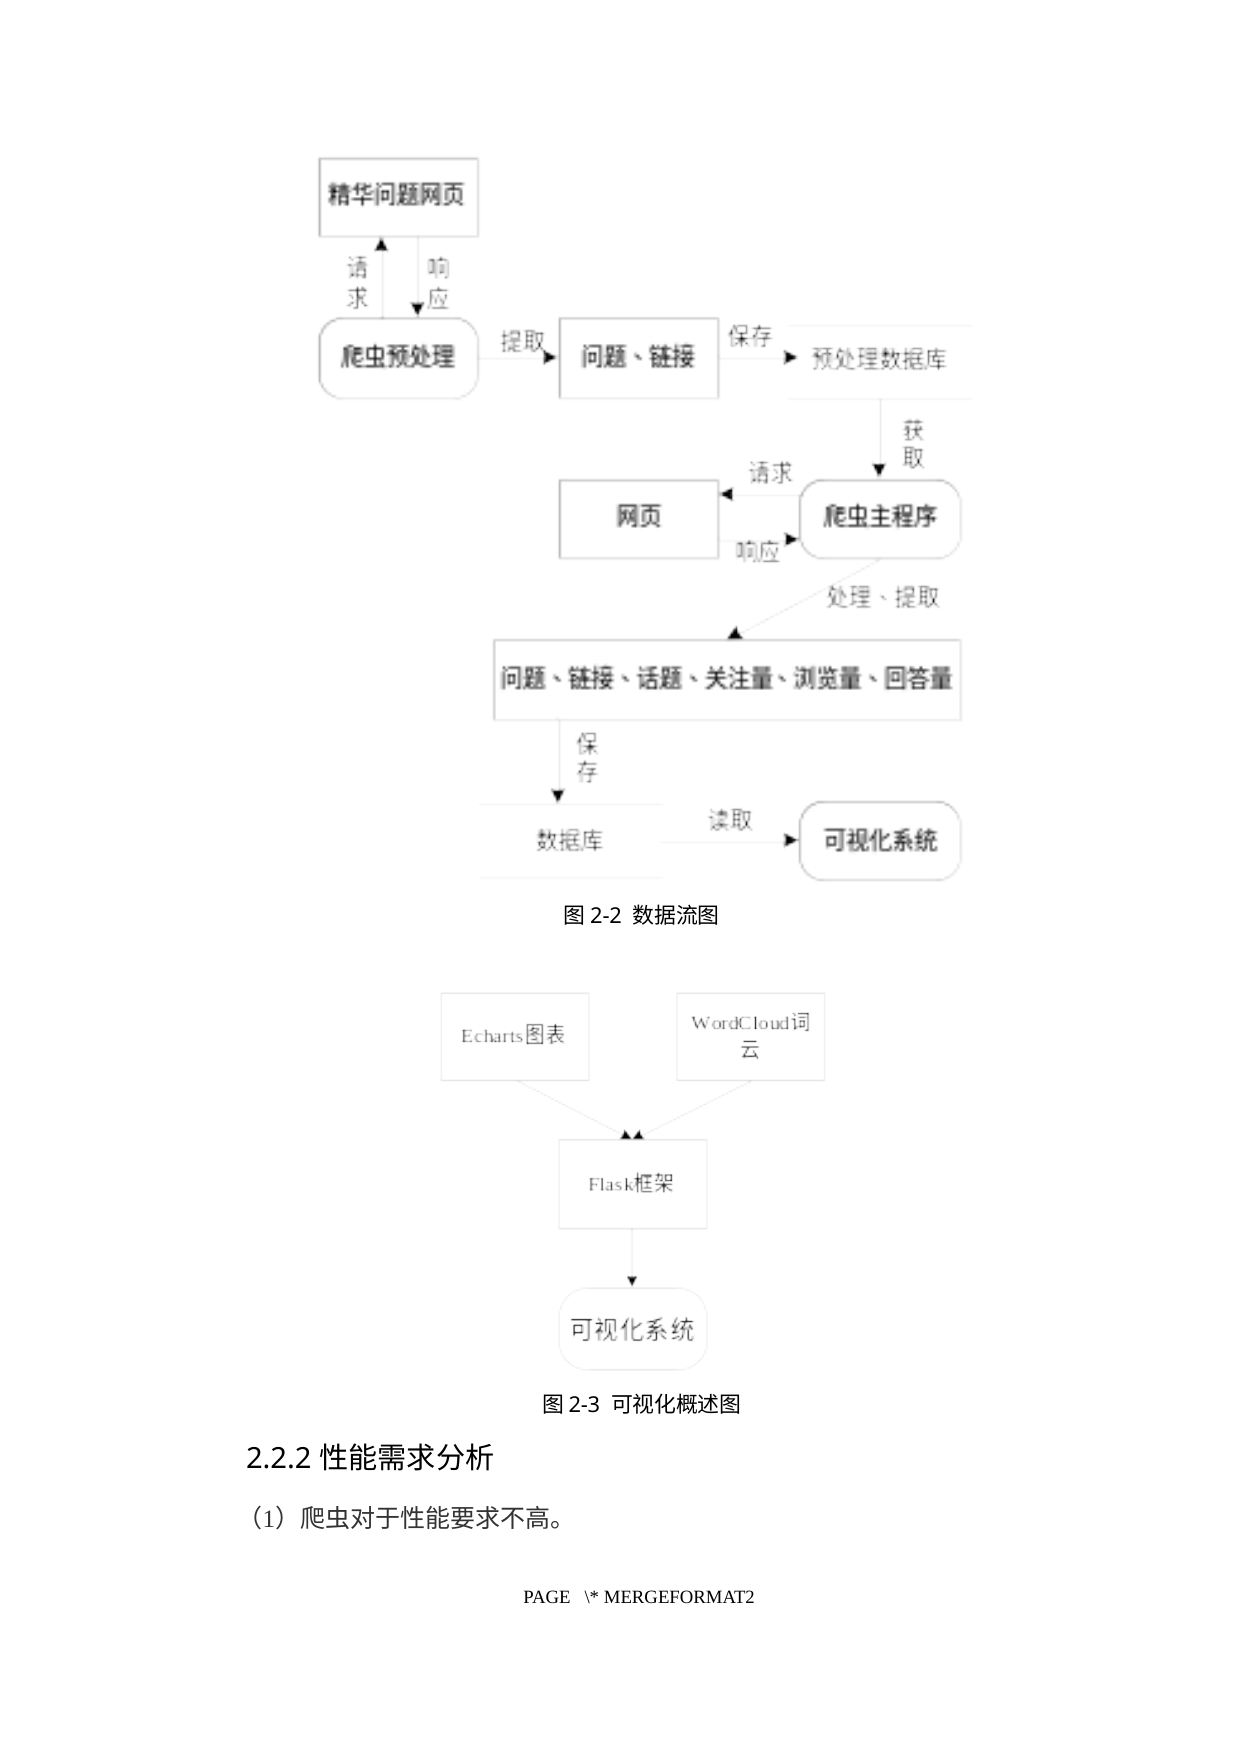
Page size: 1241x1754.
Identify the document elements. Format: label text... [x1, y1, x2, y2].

text （1）爬虫对于性能要求不高。 [187, 1498, 1053, 1535]
text 图2-3 可视化概述图 [187, 1387, 1053, 1419]
subtitle 2.2.2 性能需求分析 [187, 1435, 1053, 1477]
text 图2-2 数据流图 [187, 898, 1053, 930]
